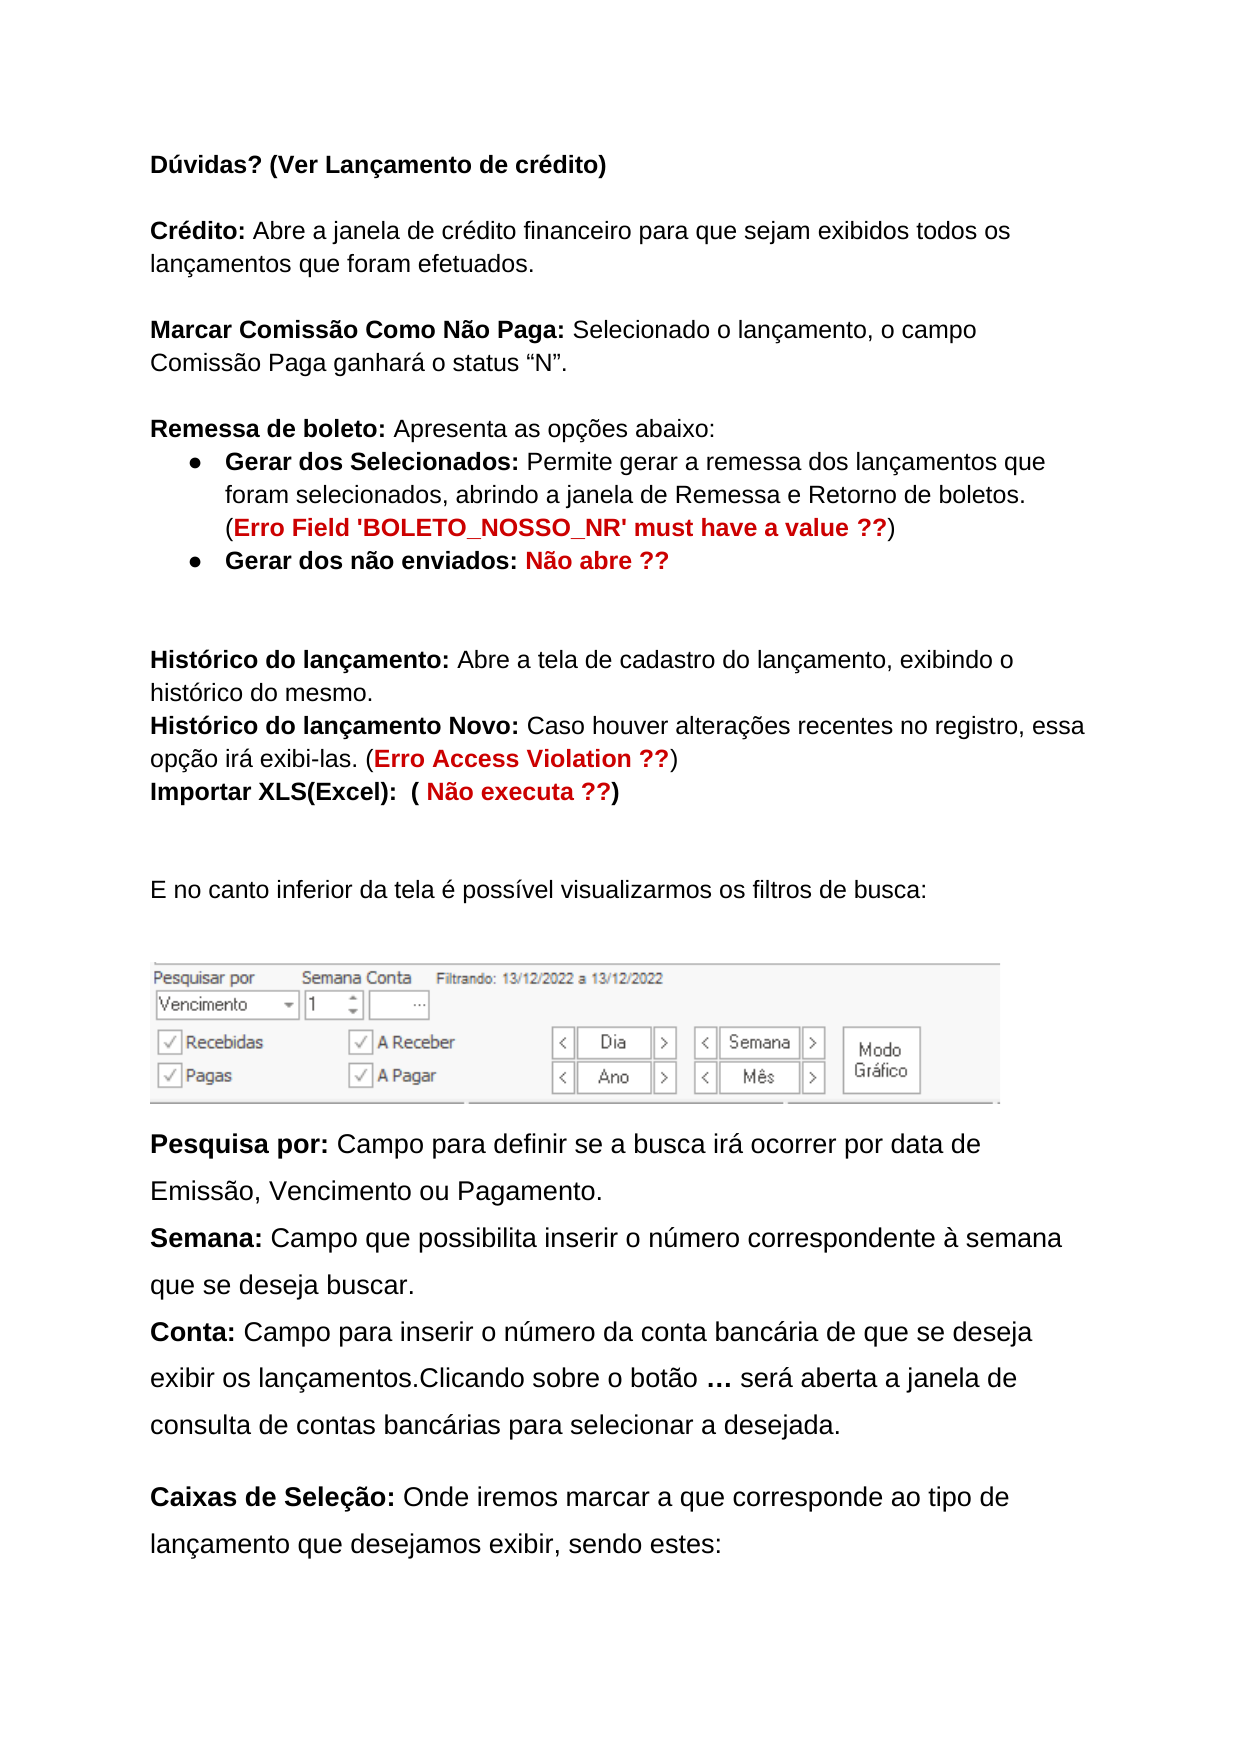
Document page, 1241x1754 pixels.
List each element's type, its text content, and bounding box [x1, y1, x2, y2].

text Histórico do lançamento: Abre a tela de cadastro do lançamento, exibindo o histórico do mesmo. [150, 645, 1090, 707]
text Crédito: Abre a janela de crédito financeiro para que sejam exibidos todos os lançamentos que foram efetuados. [150, 216, 1090, 278]
text Dúvidas? (Ver Lançamento de crédito) [150, 150, 1090, 179]
text Caixas de Seleção: Onde iremos marcar a que corresponde ao tipo de lançamento que desejamos exibir, sendo estes: [150, 1481, 1090, 1559]
list Gerar dos não enviados: Não abre ?? [187, 546, 1090, 575]
text Marcar Comissão Como Não Paga: Selecionado o lançamento, o campo Comissão Paga ganhará o status “N”. [150, 315, 1090, 377]
text E no canto inferior da tela é possível visualizarmos os filtros de busca: [150, 875, 1090, 903]
list Gerar dos Selecionados: Permite gerar a remessa dos lançamentos que foram selecionados, abrindo a janela de Remessa e Retorno de boletos. (Erro Field 'BOLETO_NOSSO_NR' must have a value ??) [187, 447, 1090, 542]
text Remessa de boleto: Apresenta as opções abaixo: [150, 414, 1090, 443]
text Histórico do lançamento Novo: Caso houver alterações recentes no registro, essa opção irá exibi-las. (Erro Access Violation ??) [150, 711, 1090, 773]
text Pesquisa por: Campo para definir se a busca irá ocorrer por data de Emissão, Vencimento ou Pagamento. Semana: Campo que possibilita inserir o número correspondente à semana que se deseja buscar. Conta: Campo para inserir o número da conta bancária de que se deseja exibir os lançamentos.Clicando sobre o botão … será aberta a janela de consulta de contas bancárias para selecionar a desejada. [150, 1128, 1090, 1441]
text Importar XLS(Excel): ( Não executa ??) [150, 777, 1090, 806]
picture [150, 962, 1001, 1104]
